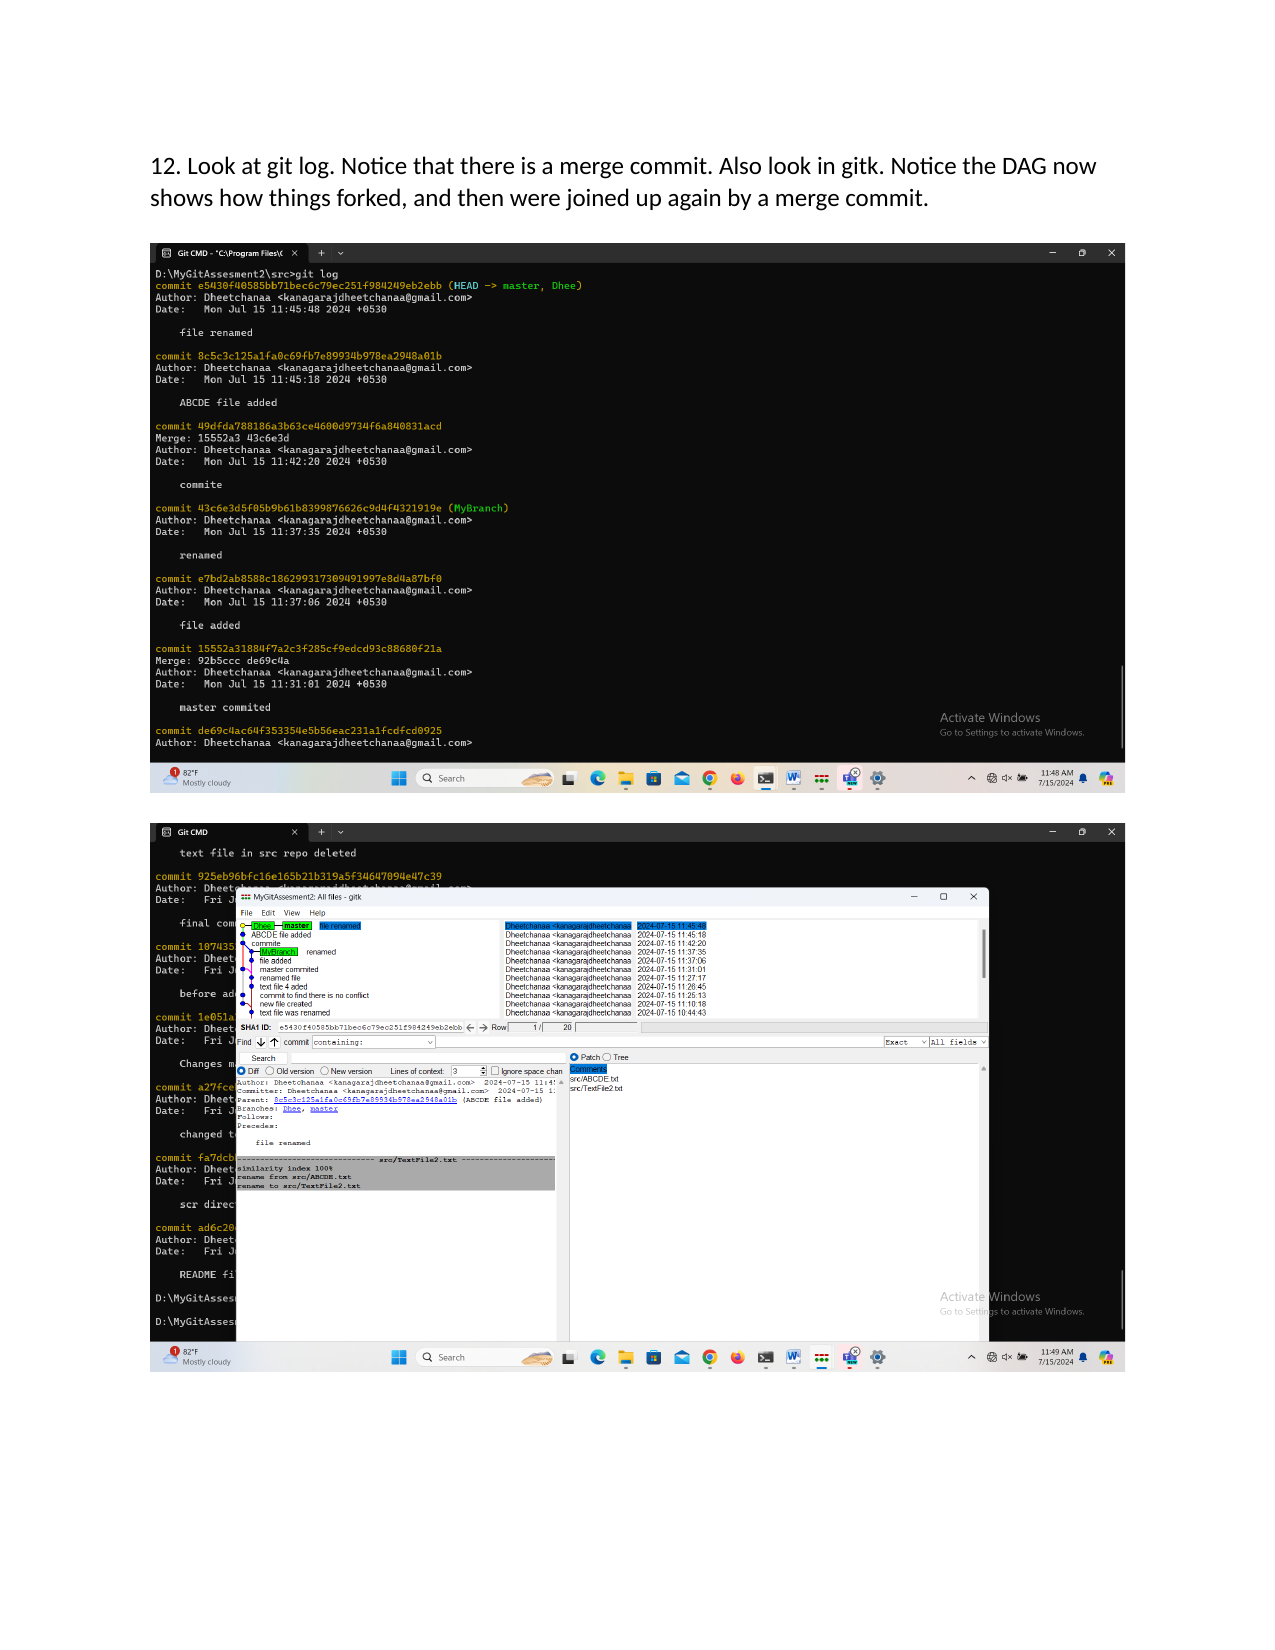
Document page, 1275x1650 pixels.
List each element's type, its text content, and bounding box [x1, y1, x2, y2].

picture [150, 823, 1125, 1372]
picture [150, 243, 1125, 793]
text 12. Look at git log. Notice that there is a merge commit. Also look in gitk. Notice the DAG now shows how things forked, and then were joined up again by a merge commit. [150, 150, 1125, 213]
